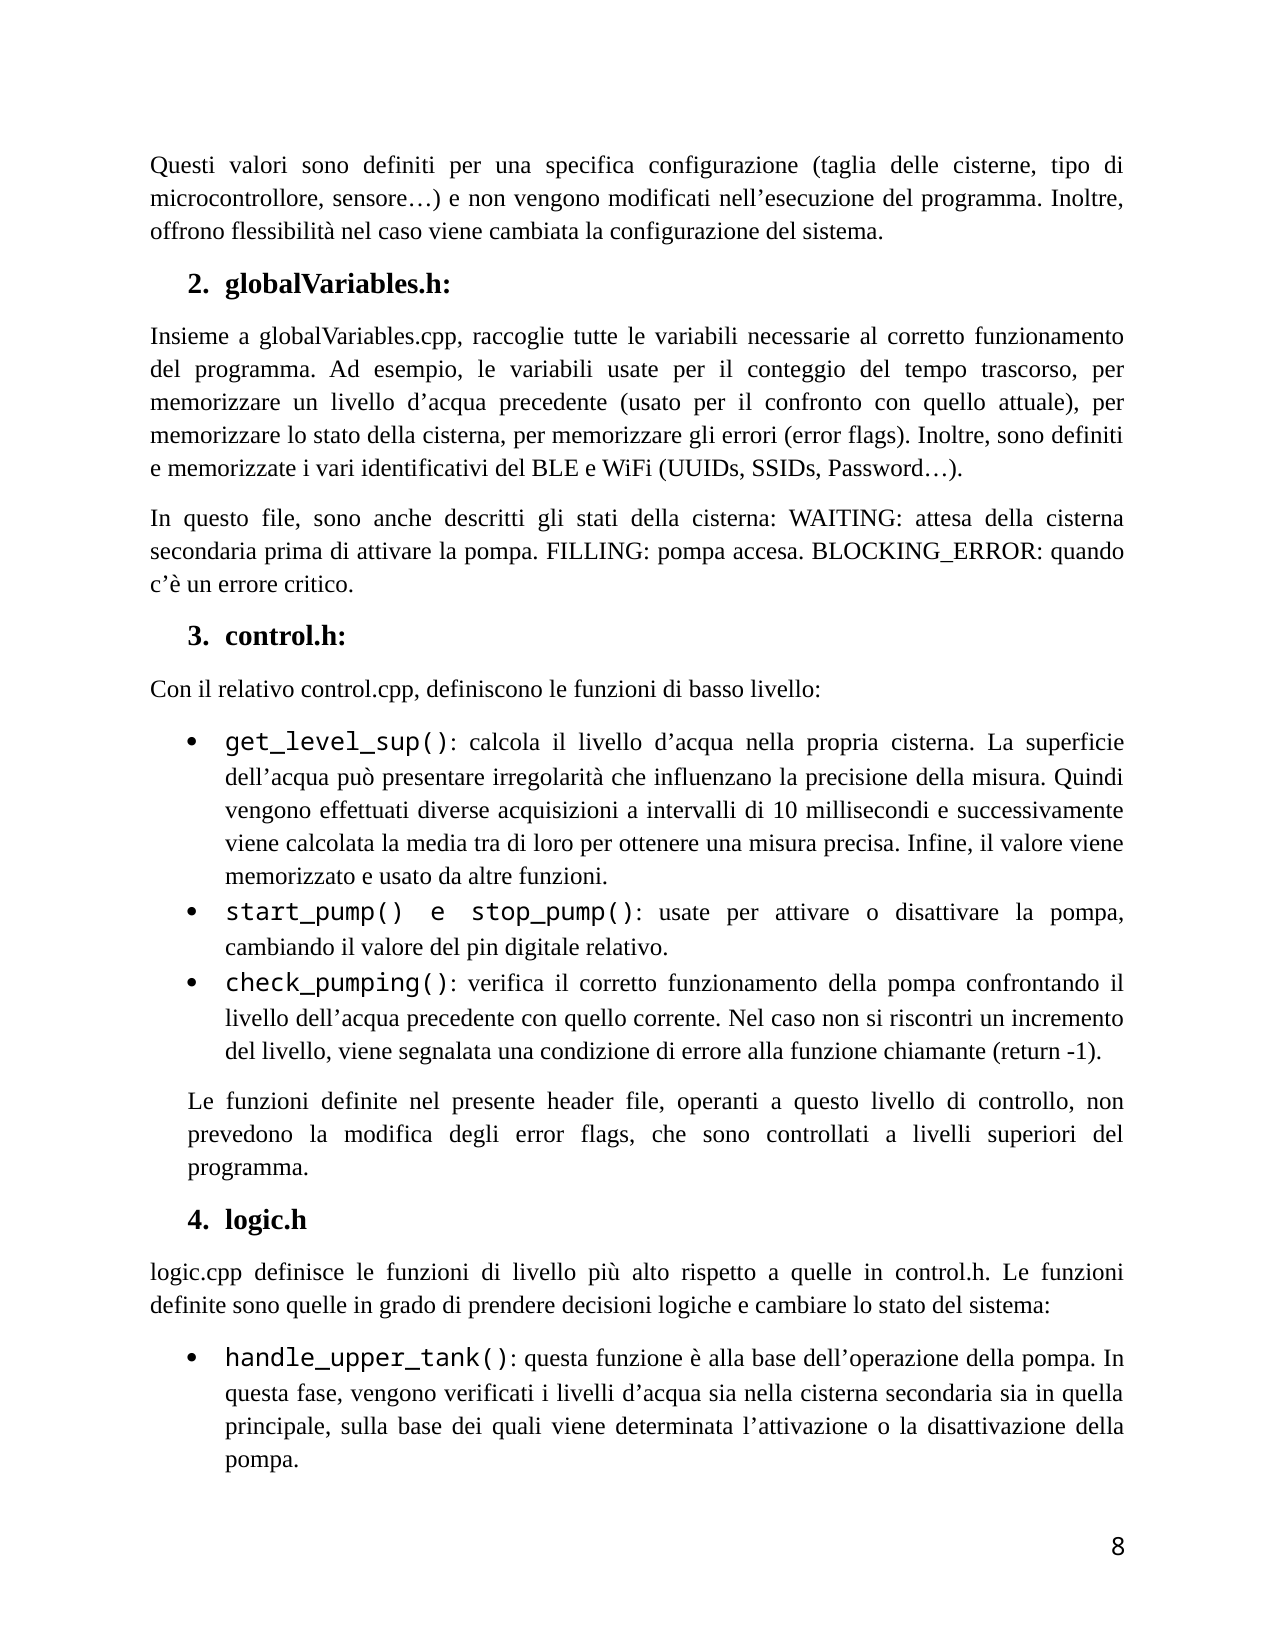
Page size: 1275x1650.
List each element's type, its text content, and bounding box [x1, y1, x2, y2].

list control.h: [187, 618, 1125, 652]
text Le funzioni definite nel presente header file, operanti a questo livello di controllo, non prevedono la modifica degli error flags, che sono controllati a livelli superiori del programma. [187, 1086, 1125, 1181]
text Questi valori sono definiti per una specifica configurazione (taglia delle cisterne, tipo di microcontrollore, sensore…) e non vengono modificati nell’esecuzione del programma. Inoltre, offrono flessibilità nel caso viene cambiata la configurazione del sistema. [150, 150, 1125, 245]
text Con il relativo control.cpp, definiscono le funzioni di basso livello: [150, 674, 1125, 702]
list check_pumping(): verifica il corretto funzionamento della pompa confrontando il livello dell’acqua precedente con quello corrente. Nel caso non si riscontri un incremento del livello, viene segnalata una condizione di errore alla funzione chiamante (return -1). [187, 965, 1125, 1065]
list start_pump() e stop_pump(): usate per attivare o disattivare la pompa, cambiando il valore del pin digitale relativo. [187, 894, 1125, 961]
list globalVariables.h: [187, 266, 1125, 299]
list get_level_sup(): calcola il livello d’acqua nella propria cisterna. La superficie dell’acqua può presentare irregolarità che influenzano la precisione della misura. Quindi vengono effettuati diverse acquisizioni a intervalli di 10 millisecondi e successivamente viene calcolata la media tra di loro per ottenere una misura precisa. Infine, il valore viene memorizzato e usato da altre funzioni. [187, 723, 1125, 889]
list logic.h [187, 1202, 1125, 1235]
list handle_upper_tank(): questa funzione è alla base dell’operazione della pompa. In questa fase, vengono verificati i livelli d’acqua sia nella cisterna secondaria sia in quella principale, sulla base dei quali viene determinata l’attivazione o la disattivazione della pompa. [187, 1340, 1125, 1473]
text Insieme a globalVariables.cpp, raccoglie tutte le variabili necessarie al corretto funzionamento del programma. Ad esempio, le variabili usate per il conteggio del tempo trascorso, per memorizzare un livello d’acqua precedente (usato per il confronto con quello attuale), per memorizzare lo stato della cisterna, per memorizzare gli errori (error flags). Inoltre, sono definiti e memorizzate i vari identificativi del BLE e WiFi (UUIDs, SSIDs, Password…). [150, 321, 1125, 482]
text In questo file, sono anche descritti gli stati della cisterna: WAITING: attesa della cisterna secondaria prima di attivare la pompa. FILLING: pompa accesa. BLOCKING_ERROR: quando c’è un errore critico. [150, 503, 1125, 597]
text logic.cpp definisce le funzioni di livello più alto rispetto a quelle in control.h. Le funzioni definite sono quelle in grado di prendere decisioni logiche e cambiare lo stato del sistema: [150, 1257, 1125, 1319]
